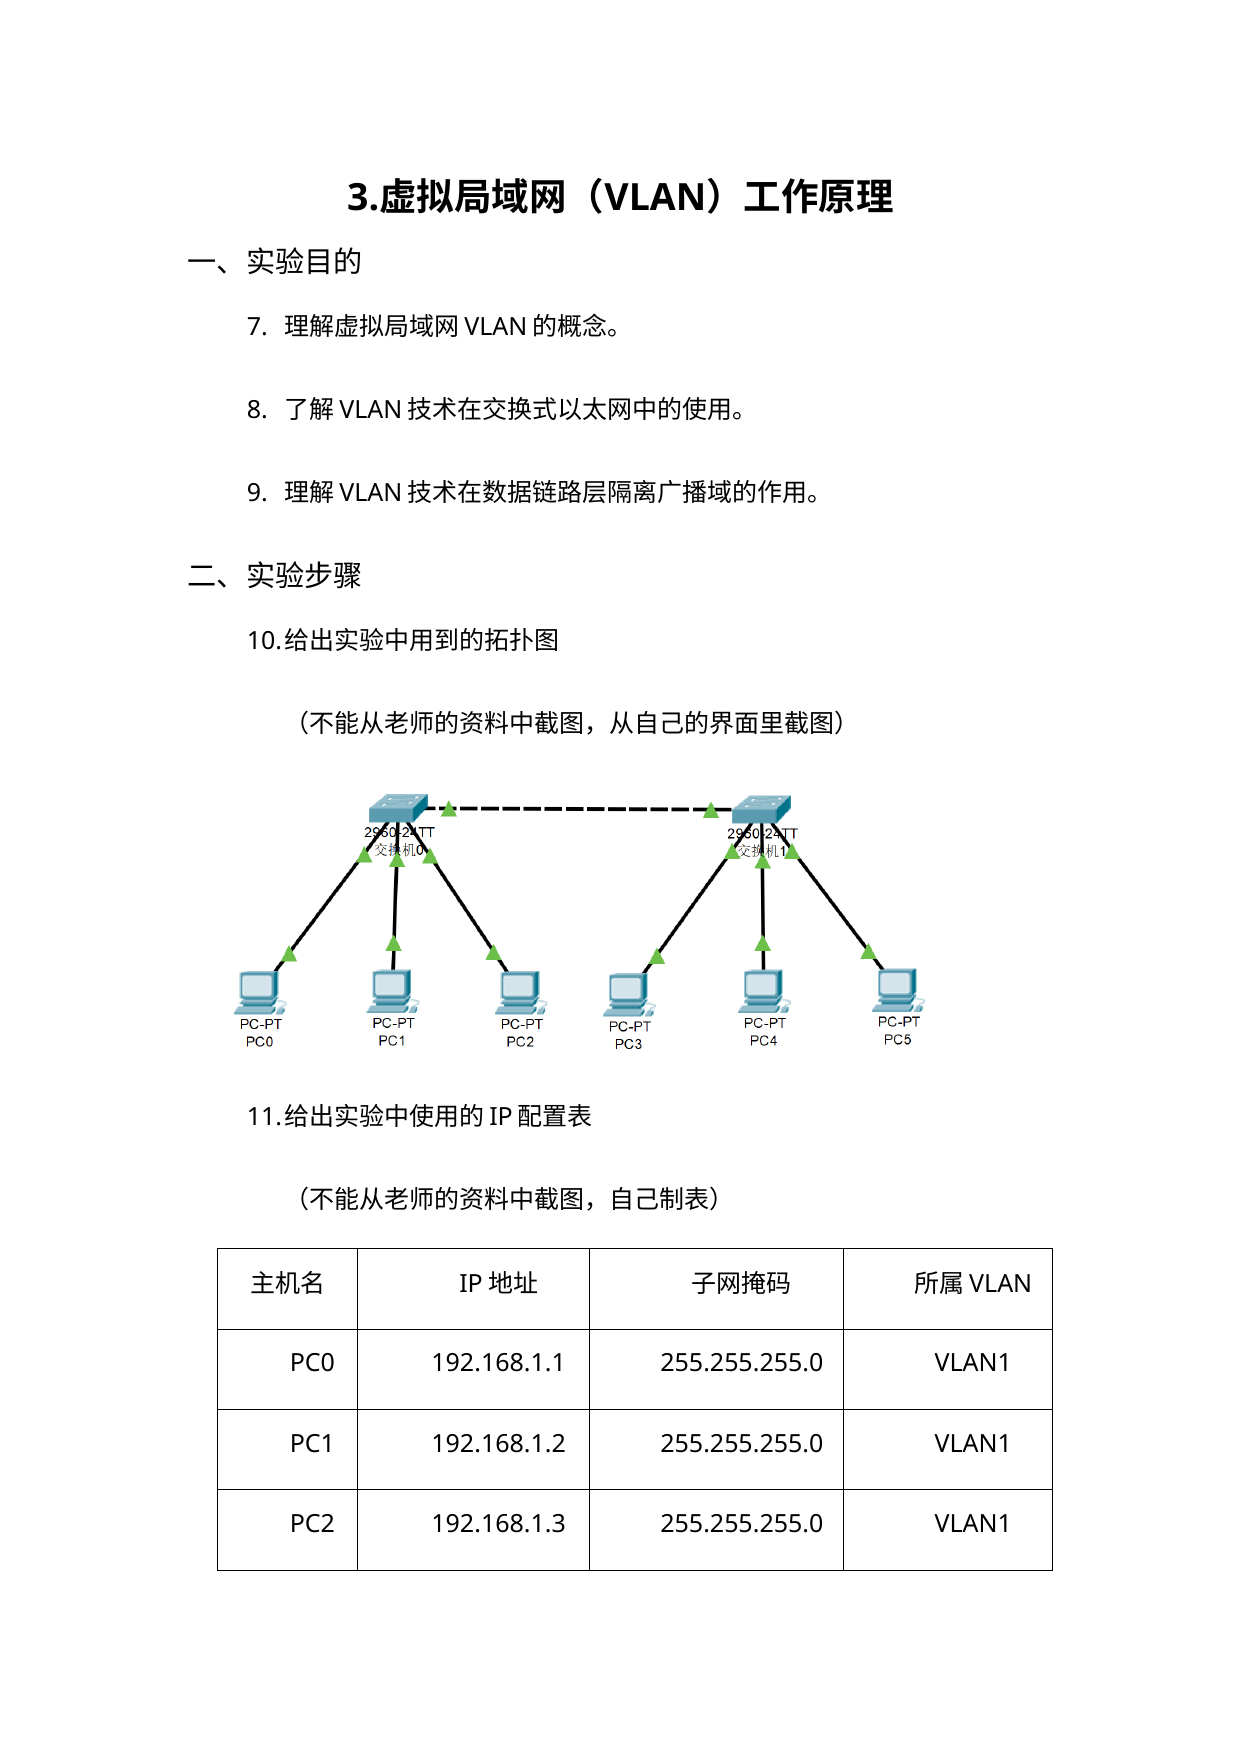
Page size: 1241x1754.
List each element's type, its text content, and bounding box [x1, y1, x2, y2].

table_cell 192.168.1.3 [358, 1490, 589, 1569]
list 理解VLAN技术在数据链路层隔离广播域的作用。 [247, 458, 1053, 523]
table_cell 192.168.1.2 [358, 1410, 589, 1489]
subtitle 一、实验目的 [187, 227, 1053, 292]
table_cell VLAN1 [844, 1330, 1052, 1409]
table_cell PC0 [218, 1330, 357, 1409]
subtitle 二、实验步骤 [187, 541, 1053, 606]
list 给出实验中使用的IP配置表 [247, 1082, 1053, 1147]
subtitle 3.虚拟局域网（VLAN）工作原理 [187, 162, 1053, 227]
table_cell VLAN1 [844, 1410, 1052, 1489]
table_cell 255.255.255.0 [590, 1410, 843, 1489]
list （不能从老师的资料中截图，从自己的界面里截图） [284, 689, 1053, 754]
table_header 主机名 [218, 1249, 357, 1329]
table_cell 255.255.255.0 [590, 1490, 843, 1569]
table_header 子网掩码 [590, 1249, 843, 1329]
picture [220, 781, 950, 1057]
table_header IP地址 [358, 1249, 589, 1329]
table_cell PC1 [218, 1410, 357, 1489]
list 给出实验中用到的拓扑图 [247, 606, 1053, 671]
table_header 所属VLAN [844, 1249, 1052, 1329]
table_cell PC2 [218, 1490, 357, 1569]
table_cell 255.255.255.0 [590, 1330, 843, 1409]
list 了解VLAN技术在交换式以太网中的使用。 [247, 375, 1053, 440]
list 理解虚拟局域网VLAN的概念。 [247, 292, 1053, 357]
table_cell 192.168.1.1 [358, 1330, 589, 1409]
table_cell VLAN1 [844, 1490, 1052, 1569]
list （不能从老师的资料中截图，自己制表） [284, 1165, 1053, 1230]
